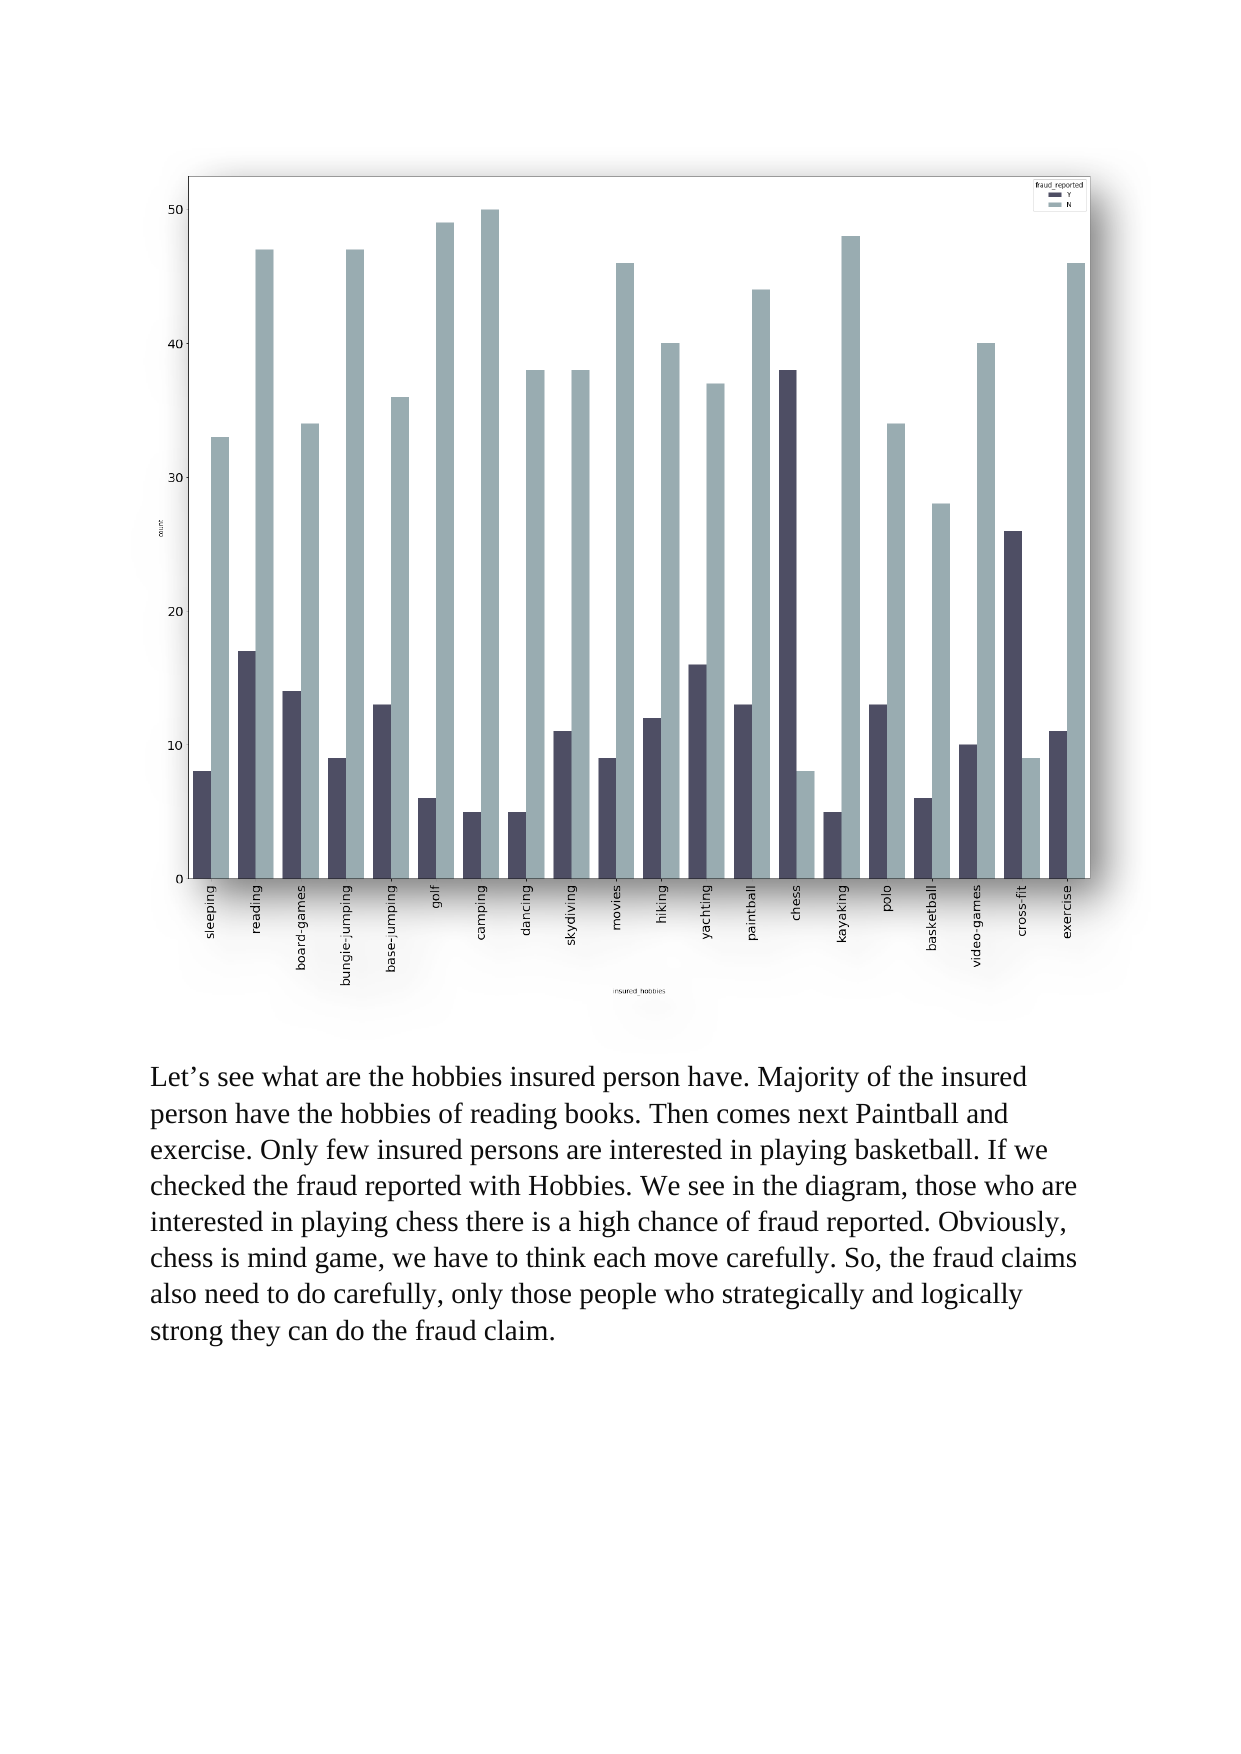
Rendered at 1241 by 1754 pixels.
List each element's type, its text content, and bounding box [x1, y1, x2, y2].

picture [153, 171, 1094, 999]
text Let’s see what are the hobbies insured person have. Majority of the insured person have the hobbies of reading books. Then comes next Paintball and exercise. Only few insured persons are interested in playing basketball. If we checked the fraud reported with Hobbies. We see in the diagram, those who are interested in playing chess there is a high chance of fraud reported. Obviously, chess is mind game, we have to think each move carefully. So, the fraud claims also need to do carefully, only those people who strategically and logically strong they can do the fraud claim. [150, 1059, 1090, 1346]
